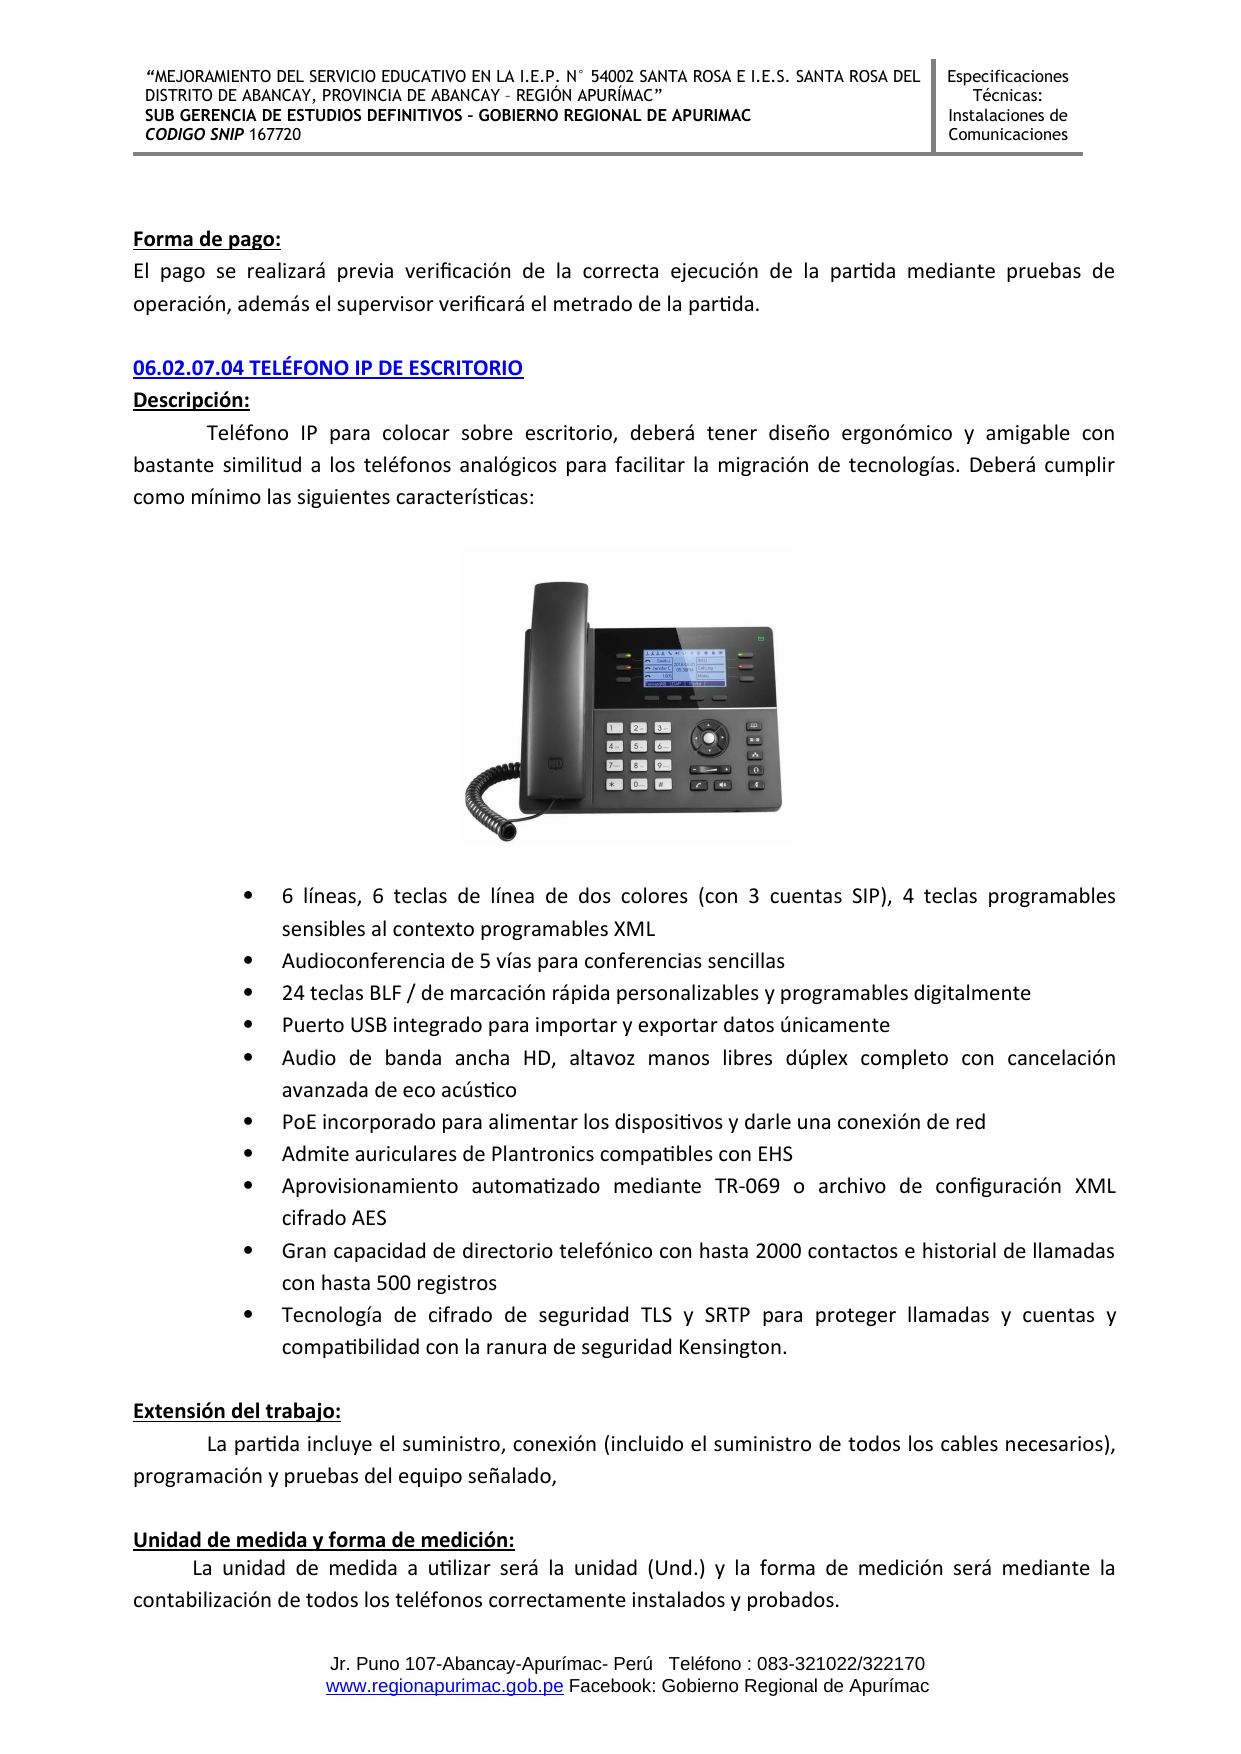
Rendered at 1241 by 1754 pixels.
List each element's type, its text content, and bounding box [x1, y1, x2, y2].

list Gran capacidad de directorio telefónico con hasta 2000 contactos e historial de llamadas con hasta 500 registros [244, 1236, 1117, 1296]
list Forma de pago: [133, 224, 1117, 252]
text Teléfono IP para colocar sobre escritorio, deberá tener diseño ergonómico y amigable con bastante similitud a los teléfonos analógicos para facilitar la migración de tecnologías. Deberá cumplir como mínimo las siguientes características: [133, 418, 1117, 510]
list La unidad de medida a utilizar será la unidad (Und.) y la forma de medición será mediante la contabilización de todos los teléfonos correctamente instalados y probados. [133, 1553, 1117, 1614]
list Aprovisionamiento automatizado mediante TR-069 o archivo de configuración XML cifrado AES [244, 1171, 1117, 1232]
list Tecnología de cifrado de seguridad TLS y SRTP para proteger llamadas y cuentas y compatibilidad con la ranura de seguridad Kensington. [244, 1300, 1117, 1360]
text Extensión del trabajo: [133, 1397, 1117, 1425]
list Puerto USB integrado para importar y exportar datos únicamente [244, 1010, 1117, 1038]
picture [458, 546, 792, 846]
text La partida incluye el suministro, conexión (incluido el suministro de todos los cables necesarios), programación y pruebas del equipo señalado, [133, 1429, 1117, 1489]
text Descripción: [133, 385, 1117, 413]
list Audioconferencia de 5 vías para conferencias sencillas [244, 946, 1117, 974]
list 24 teclas BLF / de marcación rápida personalizables y programables digitalmente [244, 978, 1117, 1006]
text Unidad de medida y forma de medición: [133, 1525, 1122, 1553]
list PoE incorporado para alimentar los dispositivos y darle una conexión de red [244, 1107, 1117, 1135]
list El pago se realizará previa verificación de la correcta ejecución de la partida mediante pruebas de operación, además el supervisor verificará el metrado de la partida. [133, 257, 1117, 317]
list 06.02.07.04 TELÉFONO IP DE ESCRITORIO [133, 353, 1117, 381]
list Admite auriculares de Plantronics compatibles con EHS [244, 1139, 1117, 1167]
list Audio de banda ancha HD, altavoz manos libres dúplex completo con cancelación avanzada de eco acústico [244, 1043, 1117, 1103]
list 6 líneas, 6 teclas de línea de dos colores (con 3 cuentas SIP), 4 teclas programables sensibles al contexto programables XML [244, 882, 1117, 942]
